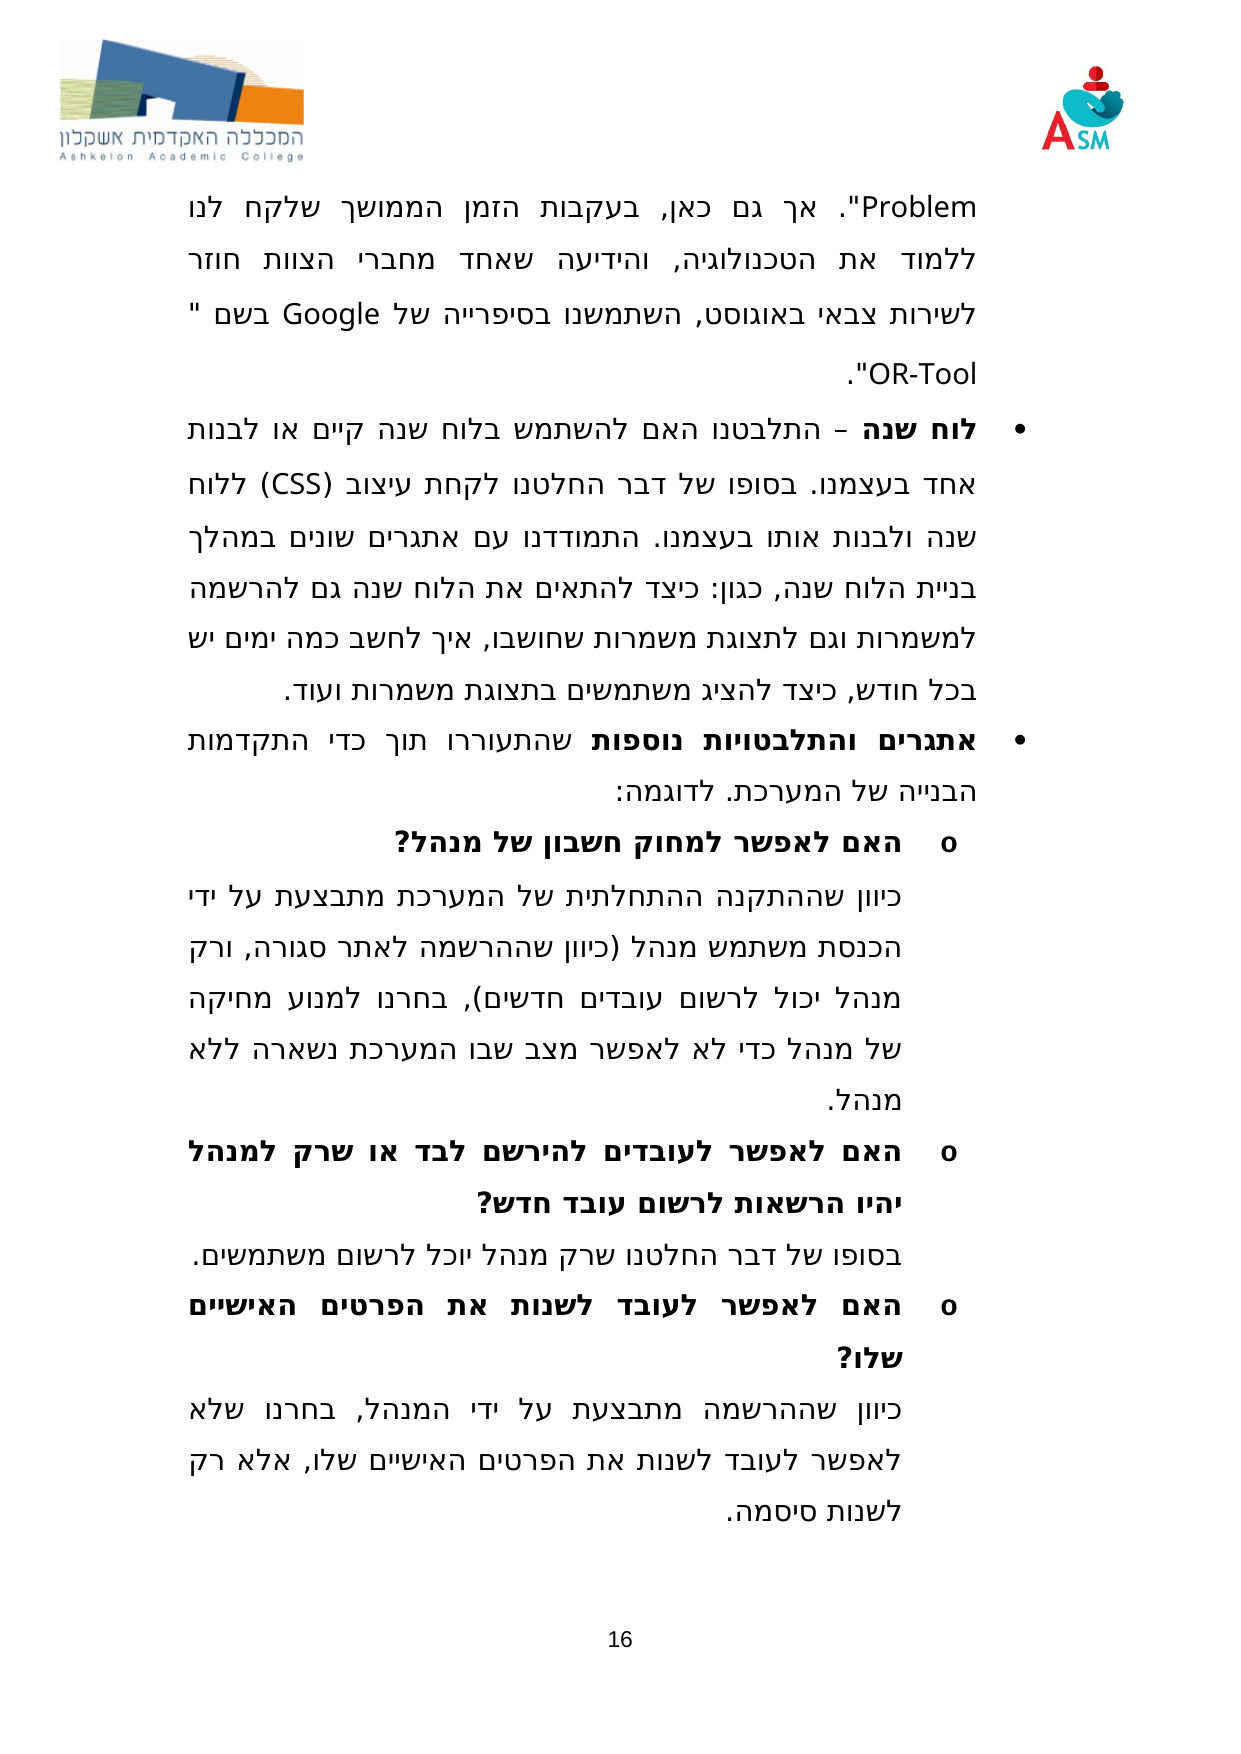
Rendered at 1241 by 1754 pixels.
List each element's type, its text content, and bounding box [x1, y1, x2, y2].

list כיוון שההרשמה מתבצעת על ידי המנהל, בחרנו שלא לאפשר לעובד לשנות את הפרטים האישיים שלו, אלא רק לשנות סיסמה. [187, 1392, 903, 1528]
list אתגרים והתלבטויות נוספות שהתעוררו תוך כדי התקדמות הבנייה של המערכת. לדוגמה: [187, 724, 1015, 809]
picture [51, 37, 311, 169]
picture [1005, 42, 1182, 164]
list האם לאפשר למחוק חשבון של מנהל? [187, 826, 940, 861]
list האם לאפשר לעובדים להירשם לבד או שרק למנהל יהיו הרשאות לרשום עובד חדש? [187, 1134, 940, 1221]
list לוח שנה – התלבטנו האם להשתמש בלוח שנה קיים או לבנות אחד בעצמנו. בסופו של דבר החלטנו לקחת עיצוב (CSS) ללוח שנה ולבנות אותו בעצמנו. התמודדנו עם אתגרים שונים במהלך בניית הלוח שנה, כגון: כיצד להתאים את הלוח שנה גם להרשמה למשמרות וגם לתצוגת משמרות שחושבו, איך לחשב כמה ימים יש בכל חודש, כיצד להציג משתמשים בתצוגת משמרות ועוד. [187, 412, 1015, 707]
list כיוון שההתקנה ההתחלתית של המערכת מתבצעת על ידי הכנסת משתמש מנהל (כיוון שההרשמה לאתר סגורה, ורק מנהל יכול לרשום עובדים חדשים), בחרנו למנוע מחיקה של מנהל כדי לא לאפשר מצב שבו המערכת נשארה ללא מנהל. [187, 879, 903, 1117]
list בסופו של דבר החלטנו שרק מנהל יוכל לרשום משתמשים. [187, 1238, 903, 1272]
list האם לאפשר לעובד לשנות את הפרטים האישיים שלו? [187, 1289, 940, 1376]
